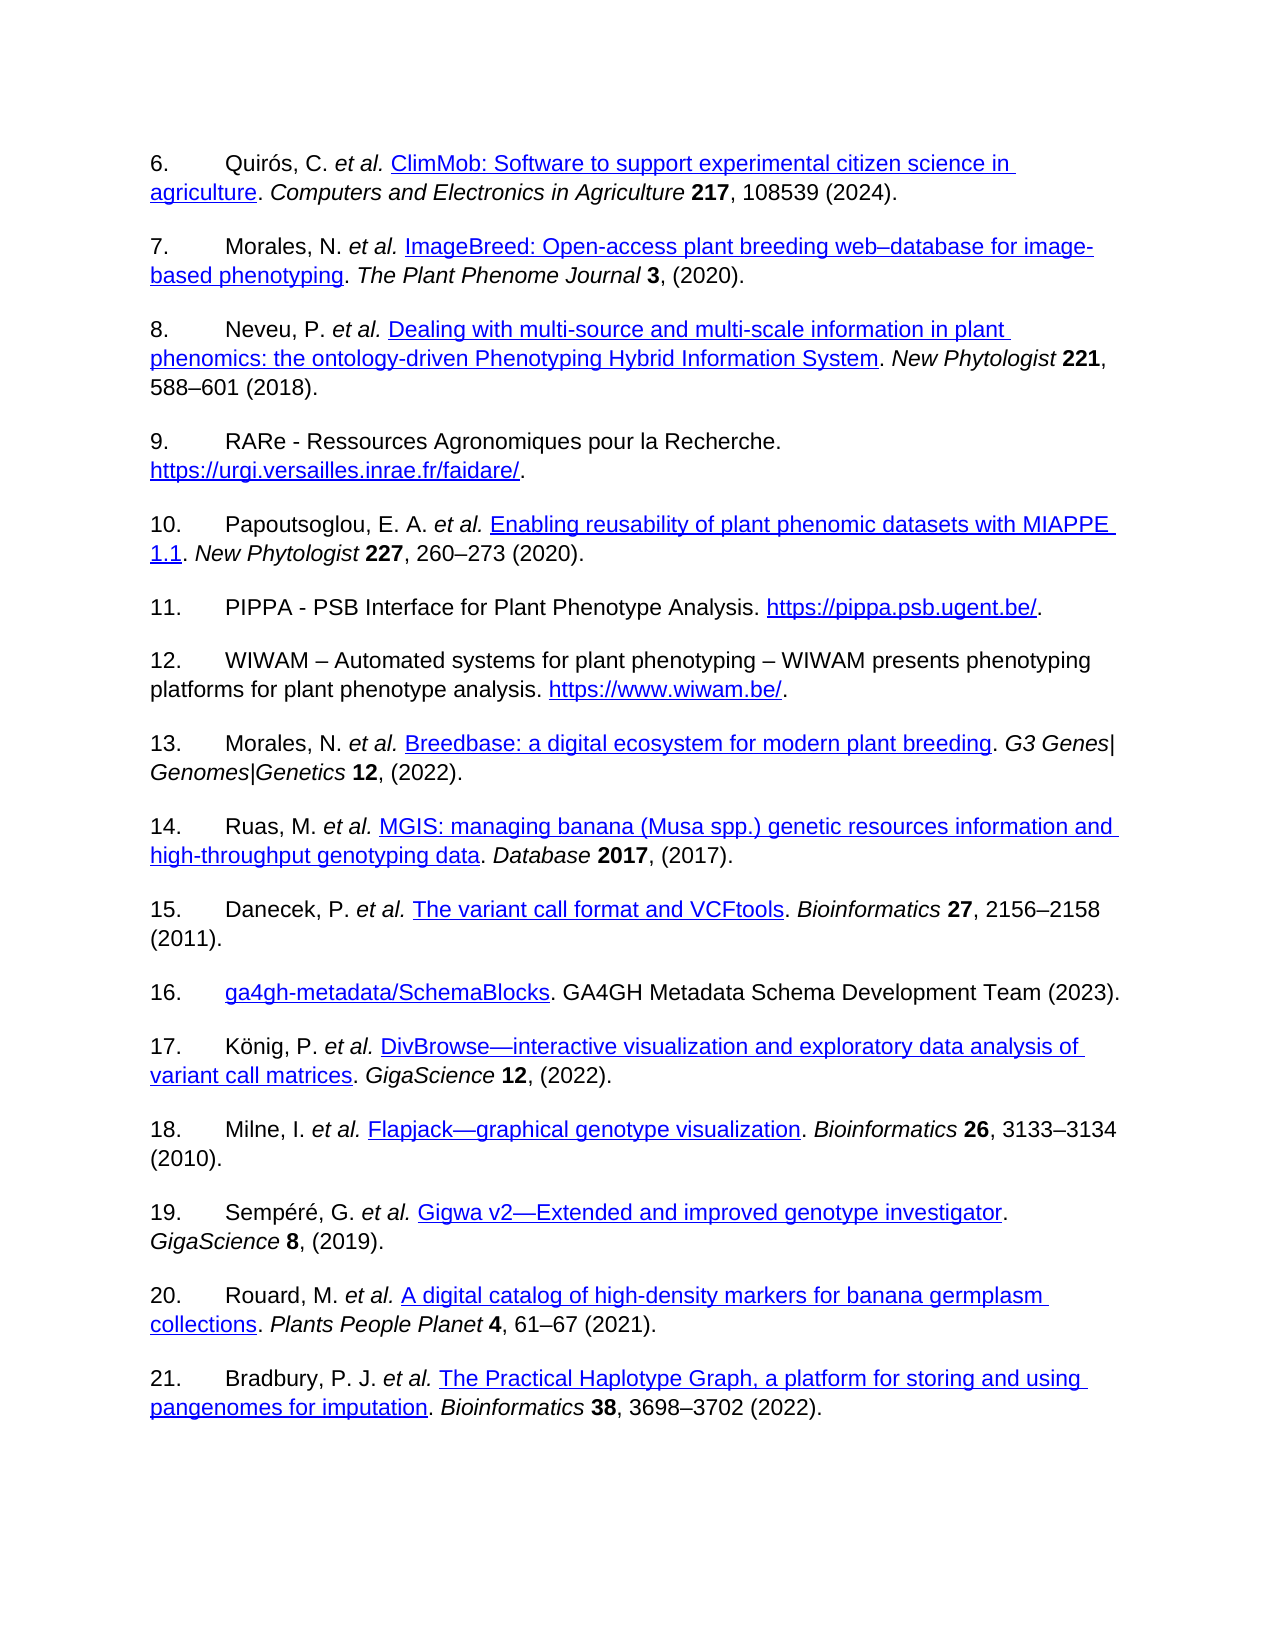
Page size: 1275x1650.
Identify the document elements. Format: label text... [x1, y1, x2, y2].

text 15. Danecek, P. et al. The variant call format and VCFtools. Bioinformatics 27, 2156–2158 (2011). [150, 896, 1125, 952]
text 9. RARe - Ressources Agronomiques pour la Recherche. https://urgi.versailles.inrae.fr/faidare/. [150, 428, 1125, 483]
text 18. Milne, I. et al. Flapjack—graphical genotype visualization. Bioinformatics 26, 3133–3134 (2010). [150, 1116, 1125, 1171]
text 19. Sempéré, G. et al. Gigwa v2—Extended and improved genotype investigator. GigaScience 8, (2019). [150, 1199, 1125, 1254]
text 11. PIPPA - PSB Interface for Plant Phenotype Analysis. https://pippa.psb.ugent.be/. [150, 593, 1125, 620]
text 7. Morales, N. et al. ImageBreed: Open‐access plant breeding web–database for image‐based phenotyping. The Plant Phenome Journal 3, (2020). [150, 233, 1125, 288]
text 21. Bradbury, P. J. et al. The Practical Haplotype Graph, a platform for storing and using pangenomes for imputation. Bioinformatics 38, 3698–3702 (2022). [150, 1365, 1125, 1420]
text 17. König, P. et al. DivBrowse—interactive visualization and exploratory data analysis of variant call matrices. GigaScience 12, (2022). [150, 1033, 1125, 1088]
text 6. Quirós, C. et al. ClimMob: Software to support experimental citizen science in agriculture. Computers and Electronics in Agriculture 217, 108539 (2024). [150, 150, 1125, 205]
text 14. Ruas, M. et al. MGIS: managing banana (Musa spp.) genetic resources information and high-throughput genotyping data. Database 2017, (2017). [150, 813, 1125, 869]
text 20. Rouard, M. et al. A digital catalog of high‐density markers for banana germplasm collections. Plants People Planet 4, 61–67 (2021). [150, 1282, 1125, 1337]
text 12. WIWAM – Automated systems for plant phenotyping – WIWAM presents phenotyping platforms for plant phenotype analysis. https://www.wiwam.be/. [150, 647, 1125, 703]
text 13. Morales, N. et al. Breedbase: a digital ecosystem for modern plant breeding. G3 Genes|Genomes|Genetics 12, (2022). [150, 730, 1125, 786]
text 16. ga4gh-metadata/SchemaBlocks. GA4GH Metadata Schema Development Team (2023). [150, 979, 1125, 1006]
text 10. Papoutsoglou, E. A. et al. Enabling reusability of plant phenomic datasets with MIAPPE 1.1. New Phytologist 227, 260–273 (2020). [150, 511, 1125, 566]
text 8. Neveu, P. et al. Dealing with multi‐source and multi‐scale information in plant phenomics: the ontology‐driven Phenotyping Hybrid Information System. New Phytologist 221, 588–601 (2018). [150, 316, 1125, 400]
